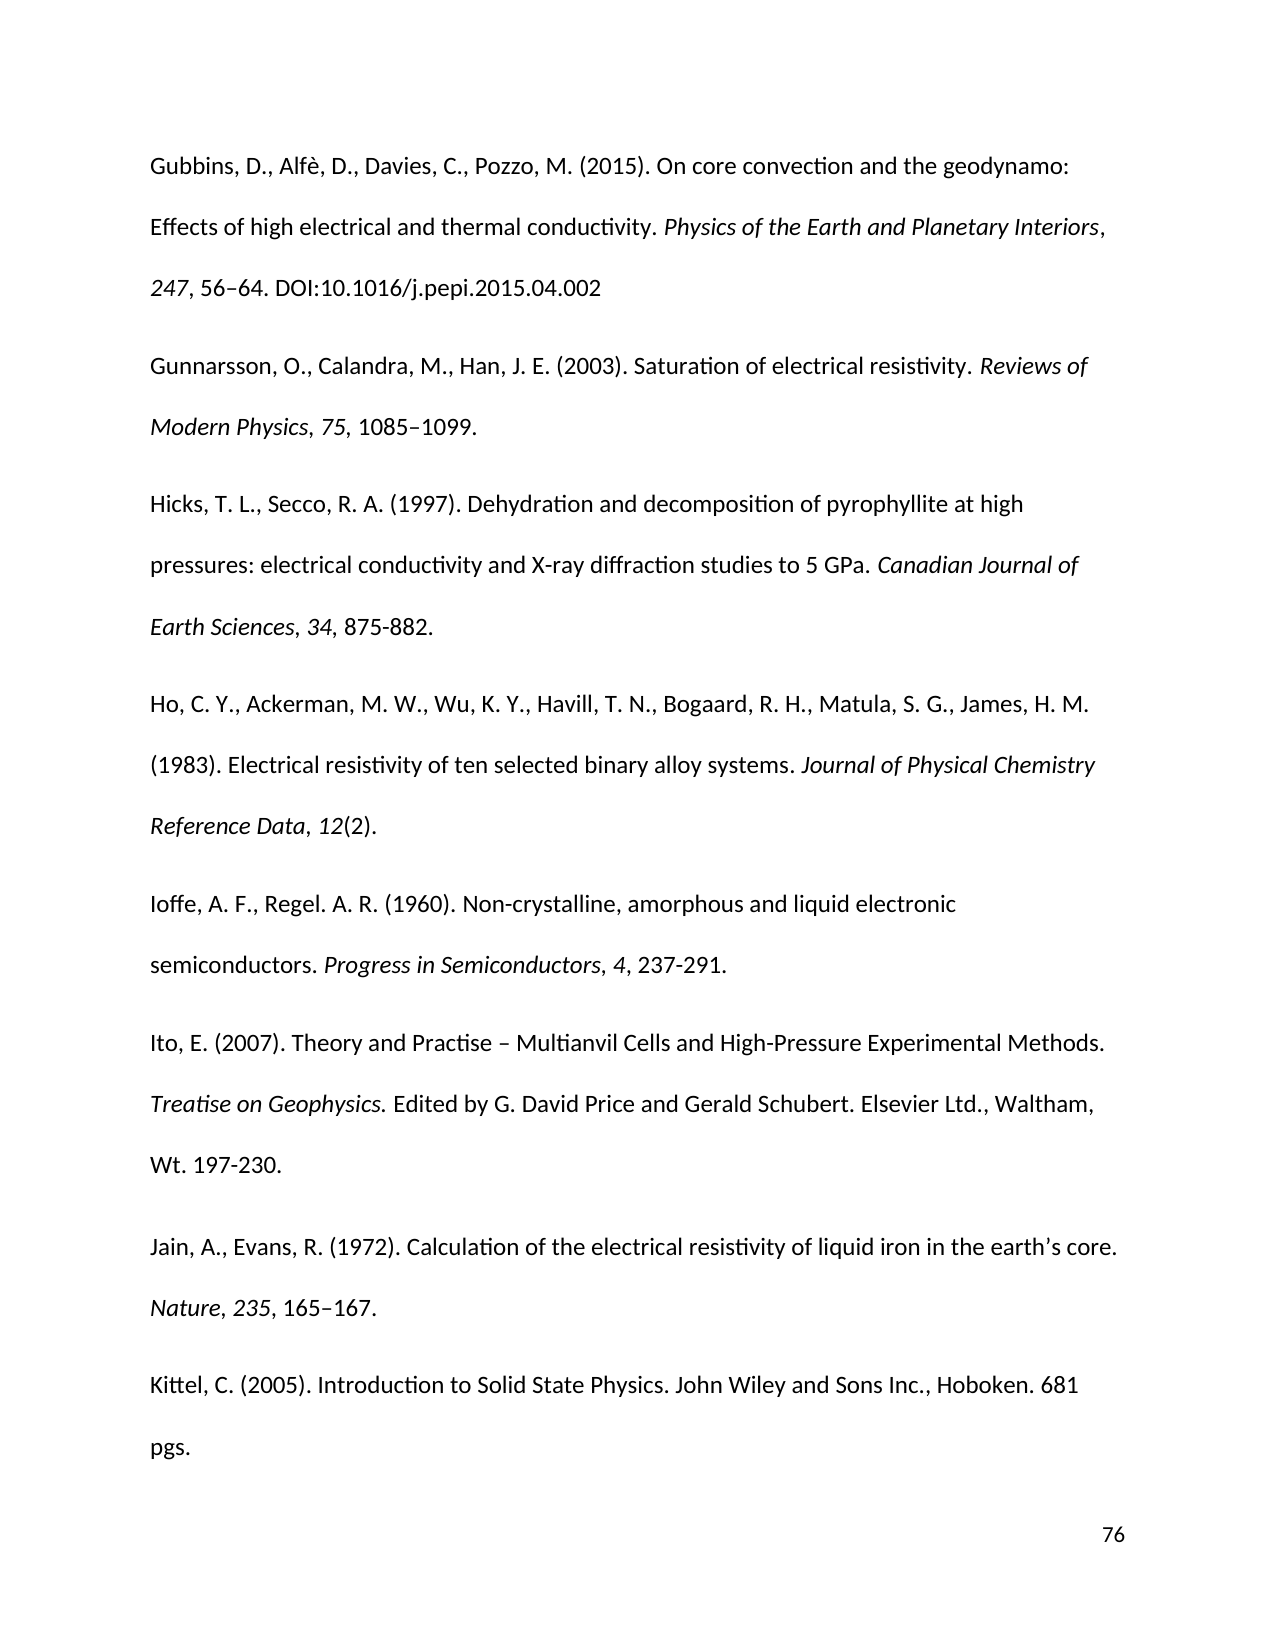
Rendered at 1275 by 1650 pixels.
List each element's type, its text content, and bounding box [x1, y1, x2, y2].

text Gubbins, D., Alfè, D., Davies, C., Pozzo, M. (2015). On core convection and the geodynamo: Effects of high electrical and thermal conductivity. Physics of the Earth and Planetary Interiors, 247, 56–64. DOI:10.1016/j.pepi.2015.04.002 [150, 150, 1125, 303]
text Ito, E. (2007). Theory and Practise – Multianvil Cells and High-Pressure Experimental Methods. Treatise on Geophysics. Edited by G. David Price and Gerald Schubert. Elsevier Ltd., Waltham, Wt. 197-230. [150, 1027, 1125, 1179]
text Jain, A., Evans, R. (1972). Calculation of the electrical resistivity of liquid iron in the earth’s core. Nature, 235, 165–167. [150, 1231, 1125, 1322]
text Hicks, T. L., Secco, R. A. (1997). Dehydration and decomposition of pyrophyllite at high pressures: electrical conductivity and X-ray diffraction studies to 5 GPa. Canadian Journal of Earth Sciences, 34, 875-882. [150, 488, 1125, 641]
text Kittel, C. (2005). Introduction to Solid State Physics. John Wiley and Sons Inc., Hoboken. 681 pgs. [150, 1369, 1125, 1461]
text Ioffe, A. F., Regel. A. R. (1960). Non-crystalline, amorphous and liquid electronic semiconductors. Progress in Semiconductors, 4, 237-291. [150, 888, 1125, 980]
text Gunnarsson, O., Calandra, M., Han, J. E. (2003). Saturation of electrical resistivity. Reviews of Modern Physics, 75, 1085–1099. [150, 350, 1125, 441]
text Ho, C. Y., Ackerman, M. W., Wu, K. Y., Havill, T. N., Bogaard, R. H., Matula, S. G., James, H. M. (1983). Electrical resistivity of ten selected binary alloy systems. Journal of Physical Chemistry Reference Data, 12(2). [150, 688, 1125, 841]
